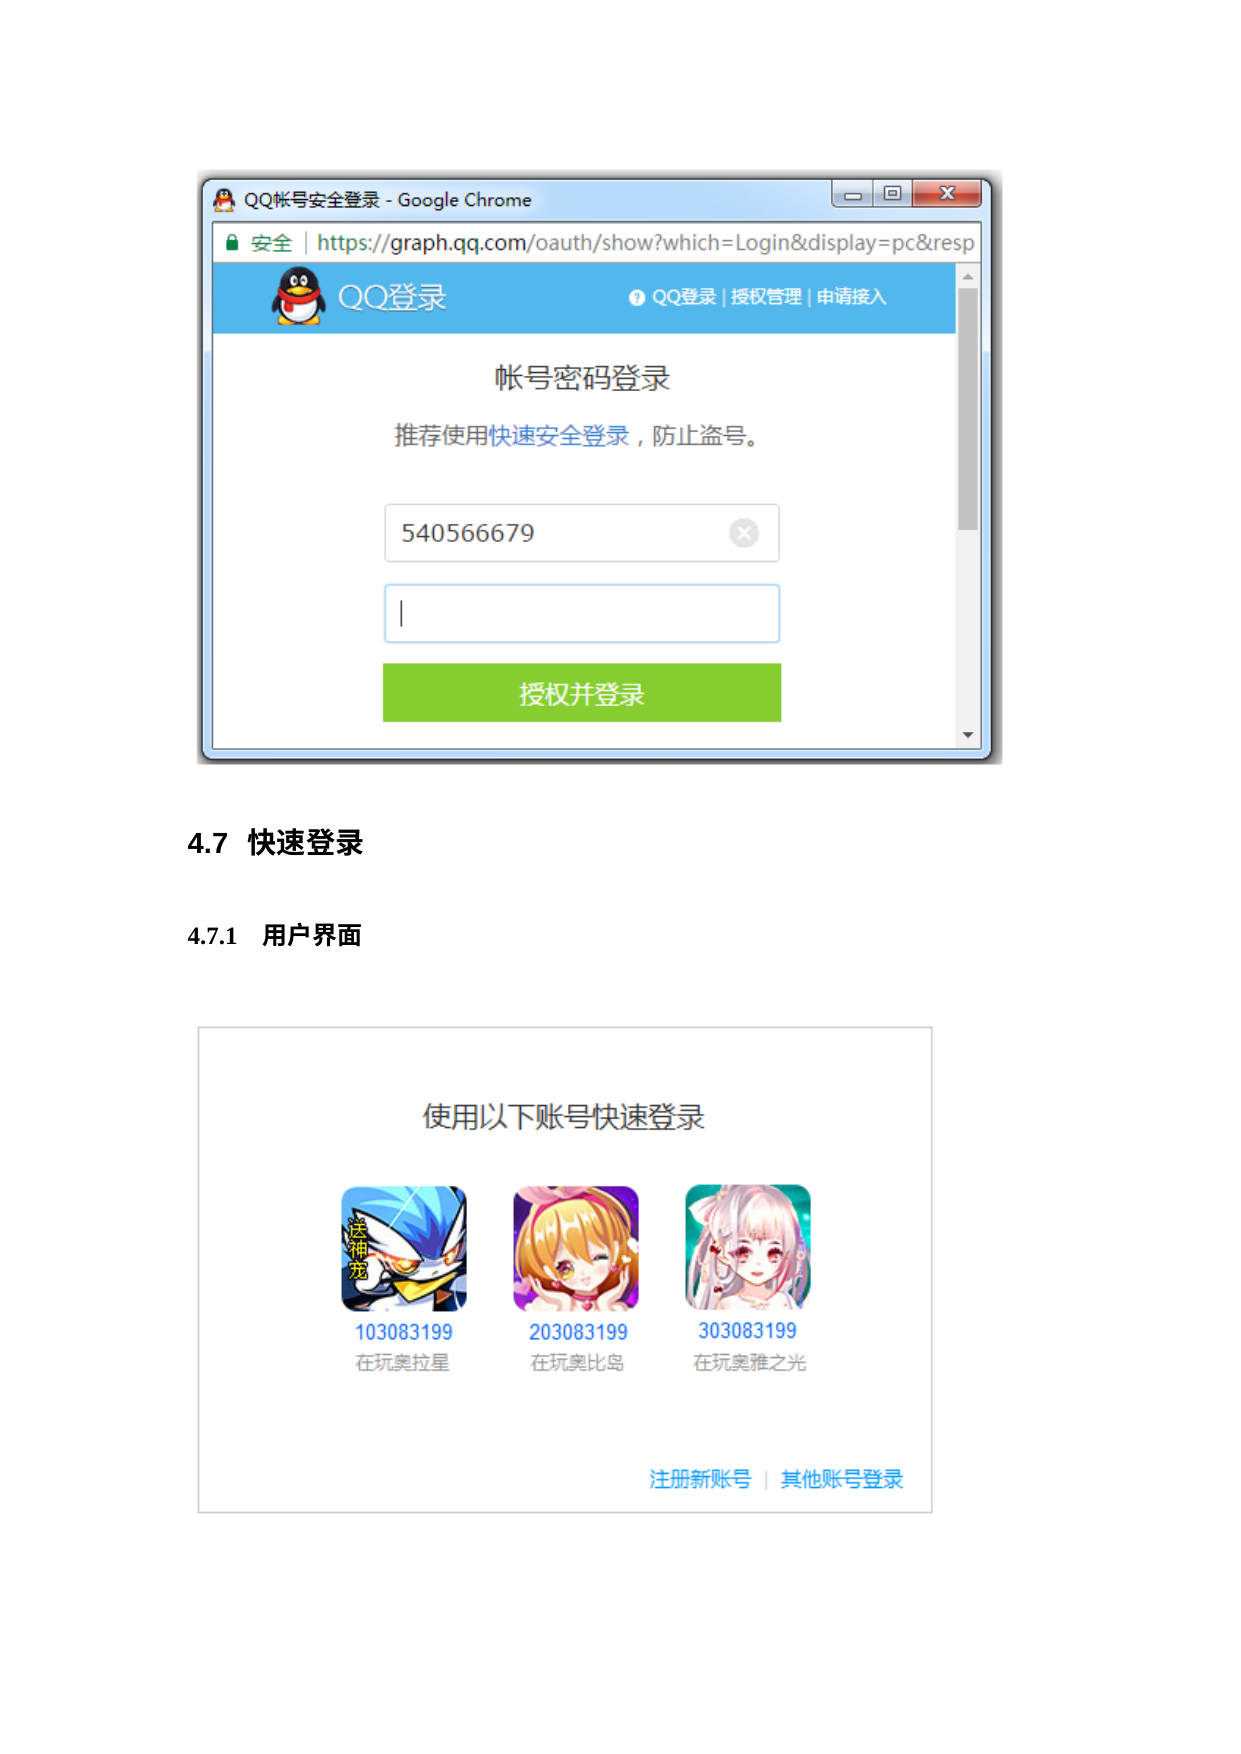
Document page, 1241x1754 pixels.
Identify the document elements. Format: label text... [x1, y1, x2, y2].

subtitle 用户界面 [187, 903, 1053, 968]
picture [187, 162, 1010, 772]
picture [187, 1021, 947, 1525]
subtitle 快速登录 [187, 809, 1053, 874]
